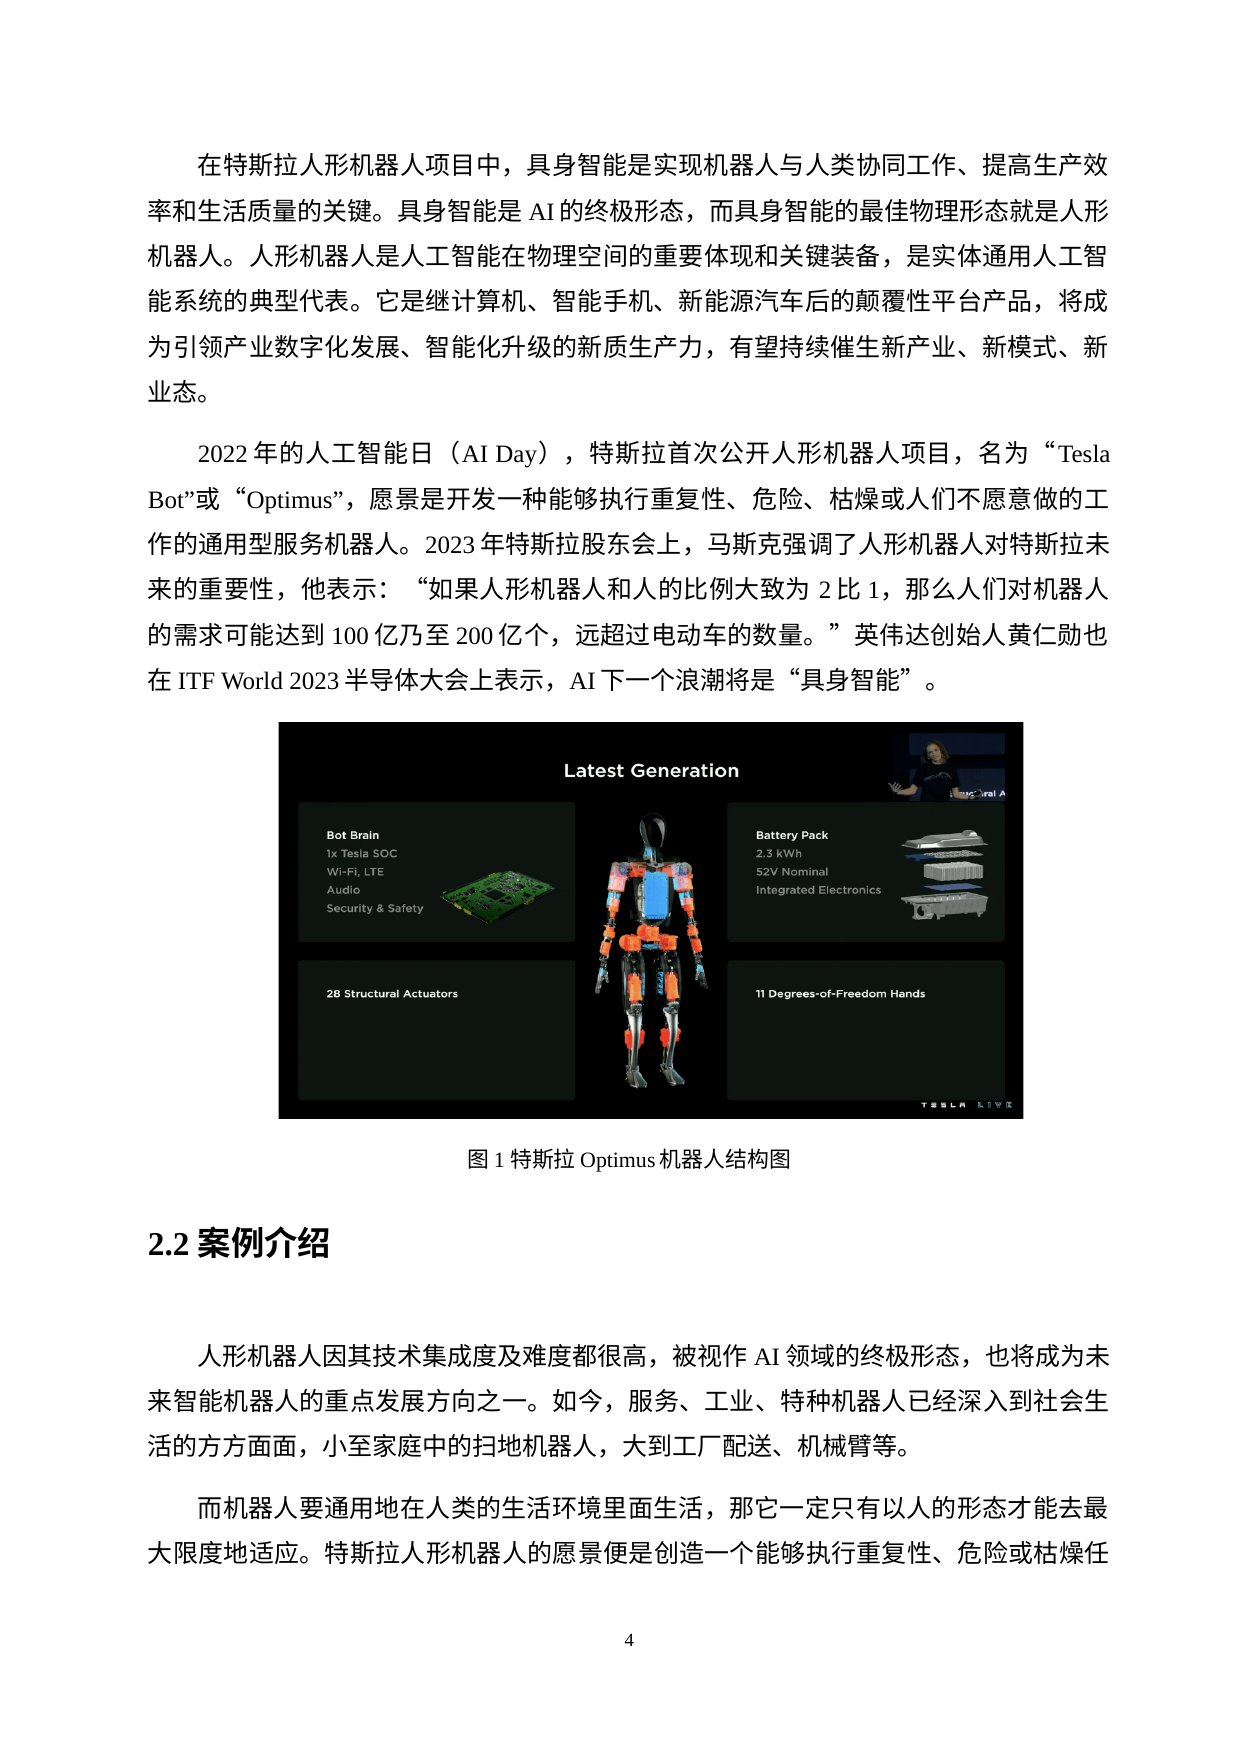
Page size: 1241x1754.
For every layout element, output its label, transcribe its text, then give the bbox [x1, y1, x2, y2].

text 在特斯拉人形机器人项目中，具身智能是实现机器人与人类协同工作、提高生产效率和生活质量的关键。具身智能是AI的终极形态，而具身智能的最佳物理形态就是人形机器人。人形机器人是人工智能在物理空间的重要体现和关键装备，是实体通用人工智能系统的典型代表。它是继计算机、智能手机、新能源汽车后的颠覆性平台产品，将成为引领产业数字化发展、智能化升级的新质生产力，有望持续催生新产业、新模式、新业态。 [148, 146, 1110, 408]
subtitle 2.2 案例介绍 [148, 1209, 1110, 1274]
text 图1 特斯拉Optimus机器人结构图 [148, 1142, 1110, 1174]
text 人形机器人因其技术集成度及难度都很高，被视作AI领域的终极形态，也将成为未来智能机器人的重点发展方向之一。如今，服务、工业、特种机器人已经深入到社会生活的方方面面，小至家庭中的扫地机器人，大到工厂配送、机械臂等。 [148, 1336, 1110, 1463]
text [148, 1488, 1110, 1570]
picture [278, 722, 1024, 1119]
text 2022年的人工智能日（AI Day），特斯拉首次公开人形机器人项目，名为“Tesla Bot”或“Optimus”，愿景是开发一种能够执行重复性、危险、枯燥或人们不愿意做的工作的通用型服务机器人。2023年特斯拉股东会上，马斯克强调了人形机器人对特斯拉未来的重要性，他表示：“如果人形机器人和人的比例大致为2比1，那么人们对机器人的需求可能达到100亿乃至200亿个，远超过电动车的数量。”英伟达创始人黄仁勋也在ITF World 2023半导体大会上表示，AI下一个浪潮将是“具身智能”。 [148, 434, 1110, 697]
